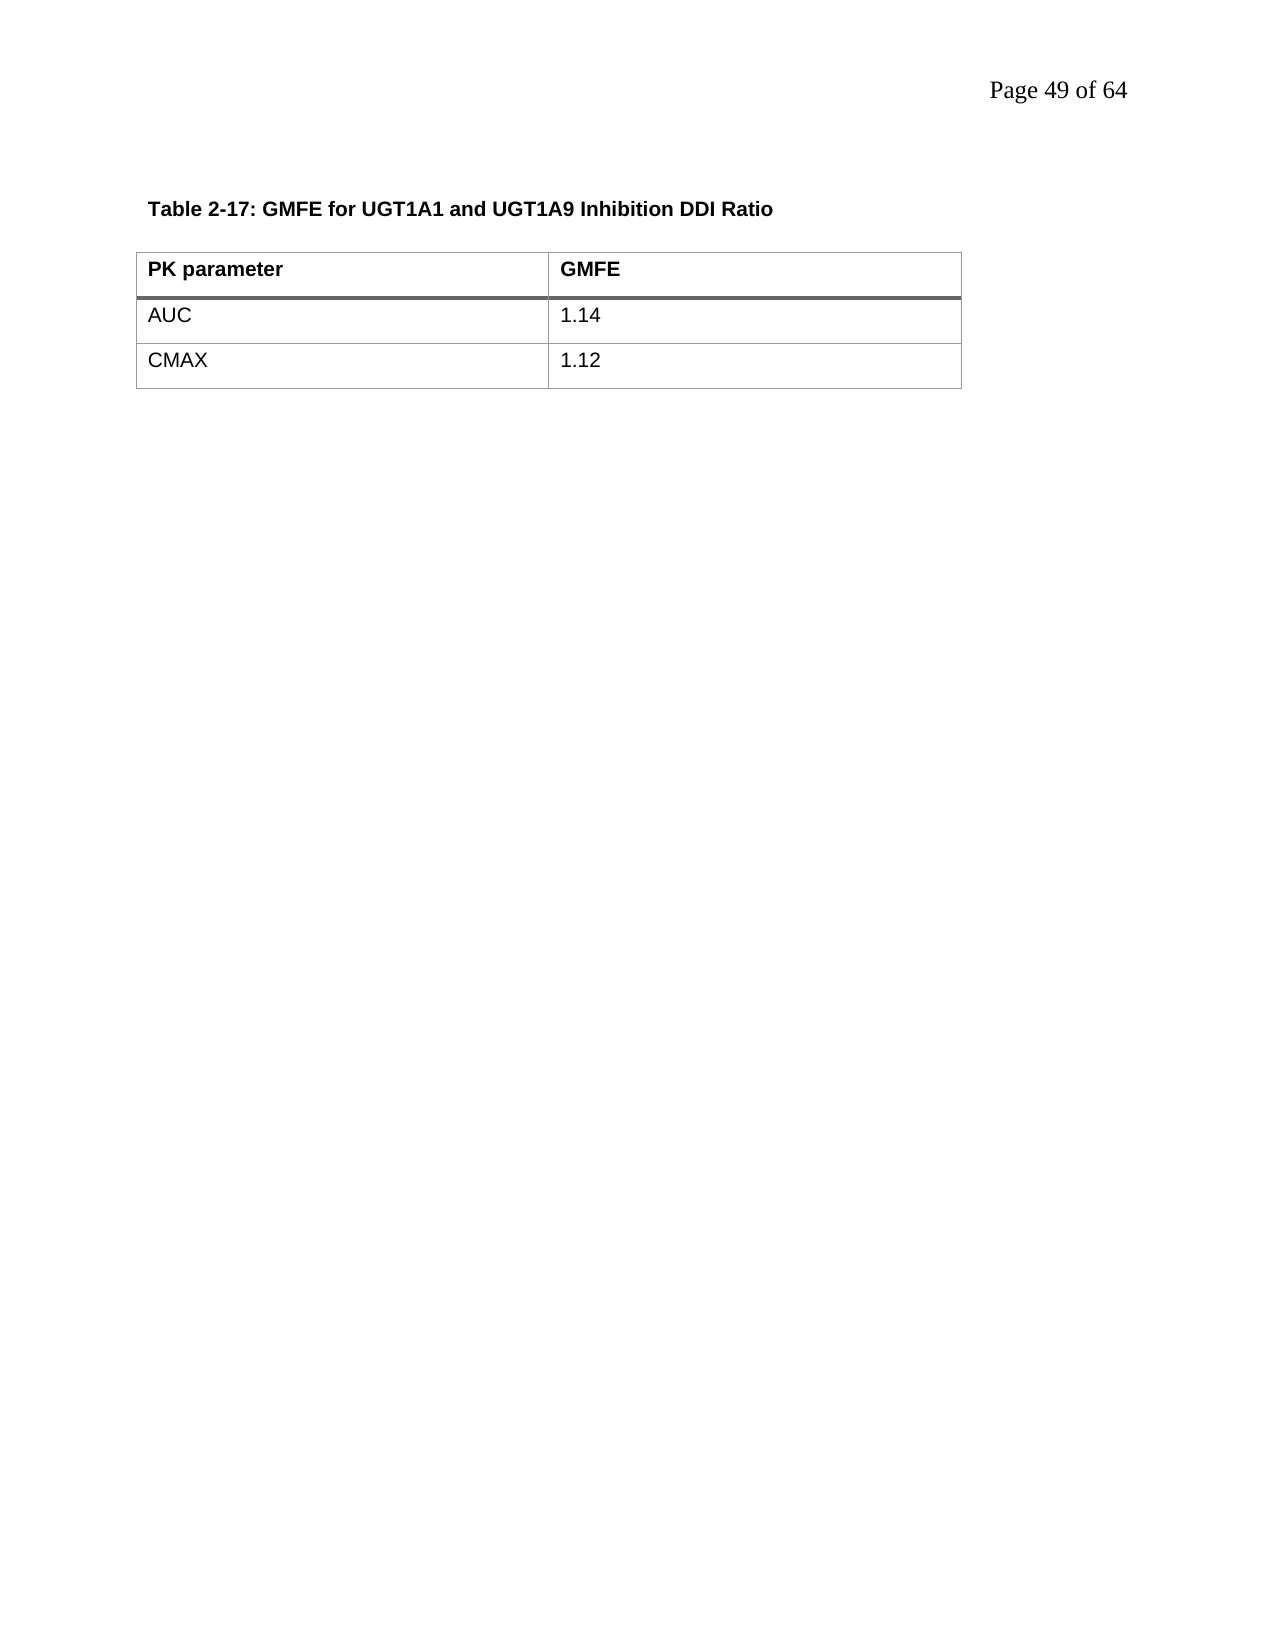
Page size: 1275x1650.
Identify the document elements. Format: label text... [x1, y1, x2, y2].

table_cell 1.12 [549, 344, 961, 387]
table_header GMFE [549, 253, 961, 296]
table_header PK parameter [137, 253, 548, 296]
table_cell AUC [137, 300, 548, 343]
text Table 2-17: GMFE for UGT1A1 and UGT1A9 Inhibition DDI Ratio [148, 197, 1127, 221]
table_cell 1.14 [549, 300, 961, 343]
table_cell CMAX [137, 344, 548, 387]
